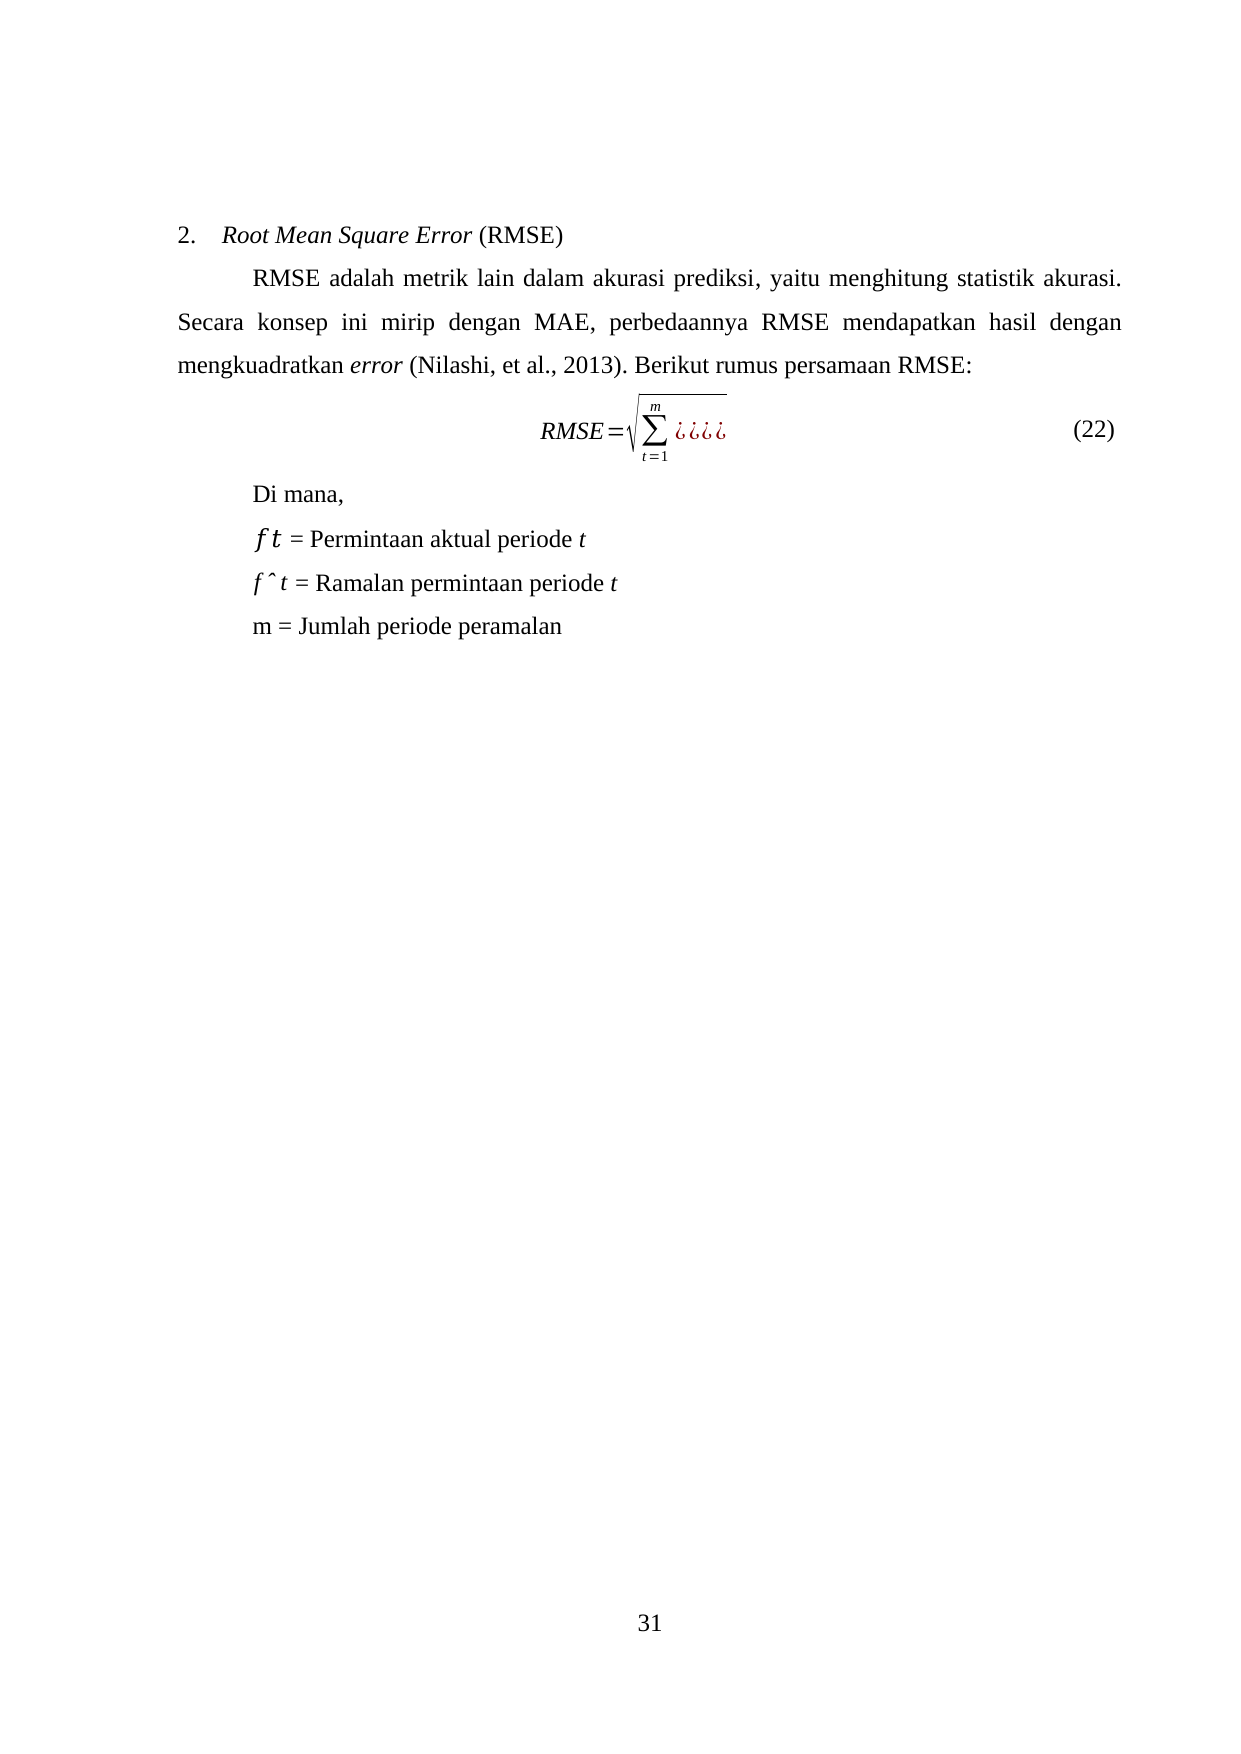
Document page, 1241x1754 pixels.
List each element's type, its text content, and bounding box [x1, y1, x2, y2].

list Root Mean Square Error (RMSE) [177, 220, 1122, 249]
text = Ramalan permintaan periode t [177, 568, 1122, 597]
text Di mana, [177, 479, 1122, 508]
text 𝑓𝑡 = Permintaan aktual periode t [177, 523, 1122, 553]
text m = Jumlah periode peramalan [177, 611, 1122, 640]
text (22) [177, 393, 1122, 465]
text RMSE adalah metrik lain dalam akurasi prediksi, yaitu menghitung statistik akurasi. Secara konsep ini mirip dengan MAE, perbedaannya RMSE mendapatkan hasil dengan mengkuadratkan error . Berikut rumus persamaan RMSE: [177, 263, 1122, 378]
